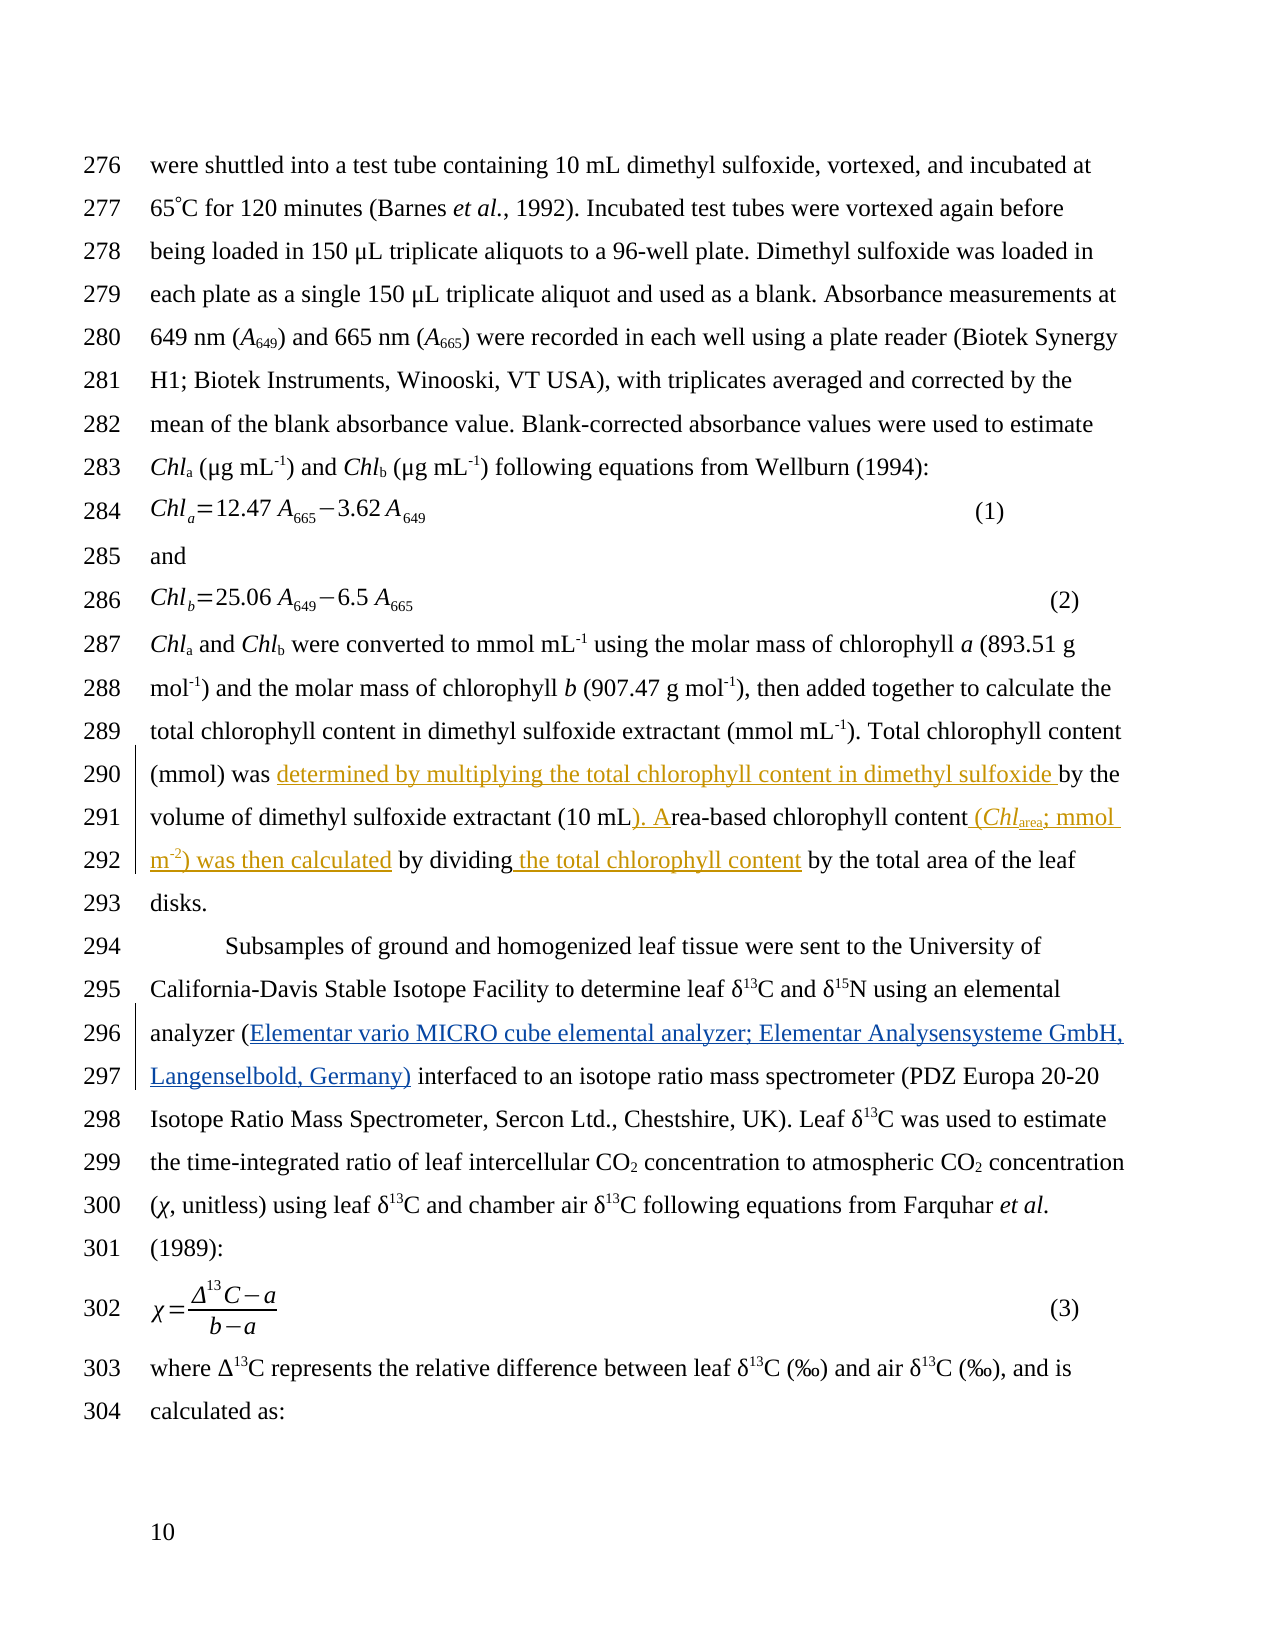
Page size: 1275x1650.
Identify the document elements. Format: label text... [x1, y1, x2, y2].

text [150, 150, 1125, 481]
text Subsamples of ground and homogenized leaf tissue were sent to the University of California-Davis Stable Isotope Facility to determine leaf δ13C and δ15N using an elemental analyzer ( interfaced to an isotope ratio mass spectrometer (PDZ Europa 20-20 Isotope Ratio Mass Spectrometer, Sercon Ltd., Chestshire, UK). Leaf δ13C was used to estimate the time-integrated ratio of leaf intercellular CO2 concentration to atmospheric CO2 concentration (χ, unitless) using leaf δ13C and chamber air δ13C following equations from Farquhar et al. (1989): [150, 931, 1125, 1262]
text (2) [150, 584, 1125, 615]
text where Δ13C represents the relative difference between leaf δ13C (‰) and air δ13C (‰), and is calculated as: [150, 1353, 1125, 1425]
text (3) [150, 1276, 1125, 1339]
text (1) [150, 495, 1125, 526]
text Chla and Chlb were converted to mmol mL-1 using the molar mass of chlorophyll a (893.51 g mol-1) and the molar mass of chlorophyll b (907.47 g mol-1), then added together to calculate the total chlorophyll content in dimethyl sulfoxide extractant (mmol mL-1). Total chlorophyll content (mmol) was by the volume of dimethyl sulfoxide extractant (10 mLrea-based chlorophyll content by dividing by the total area of the leaf disks. [150, 629, 1125, 917]
text and [150, 541, 1125, 569]
